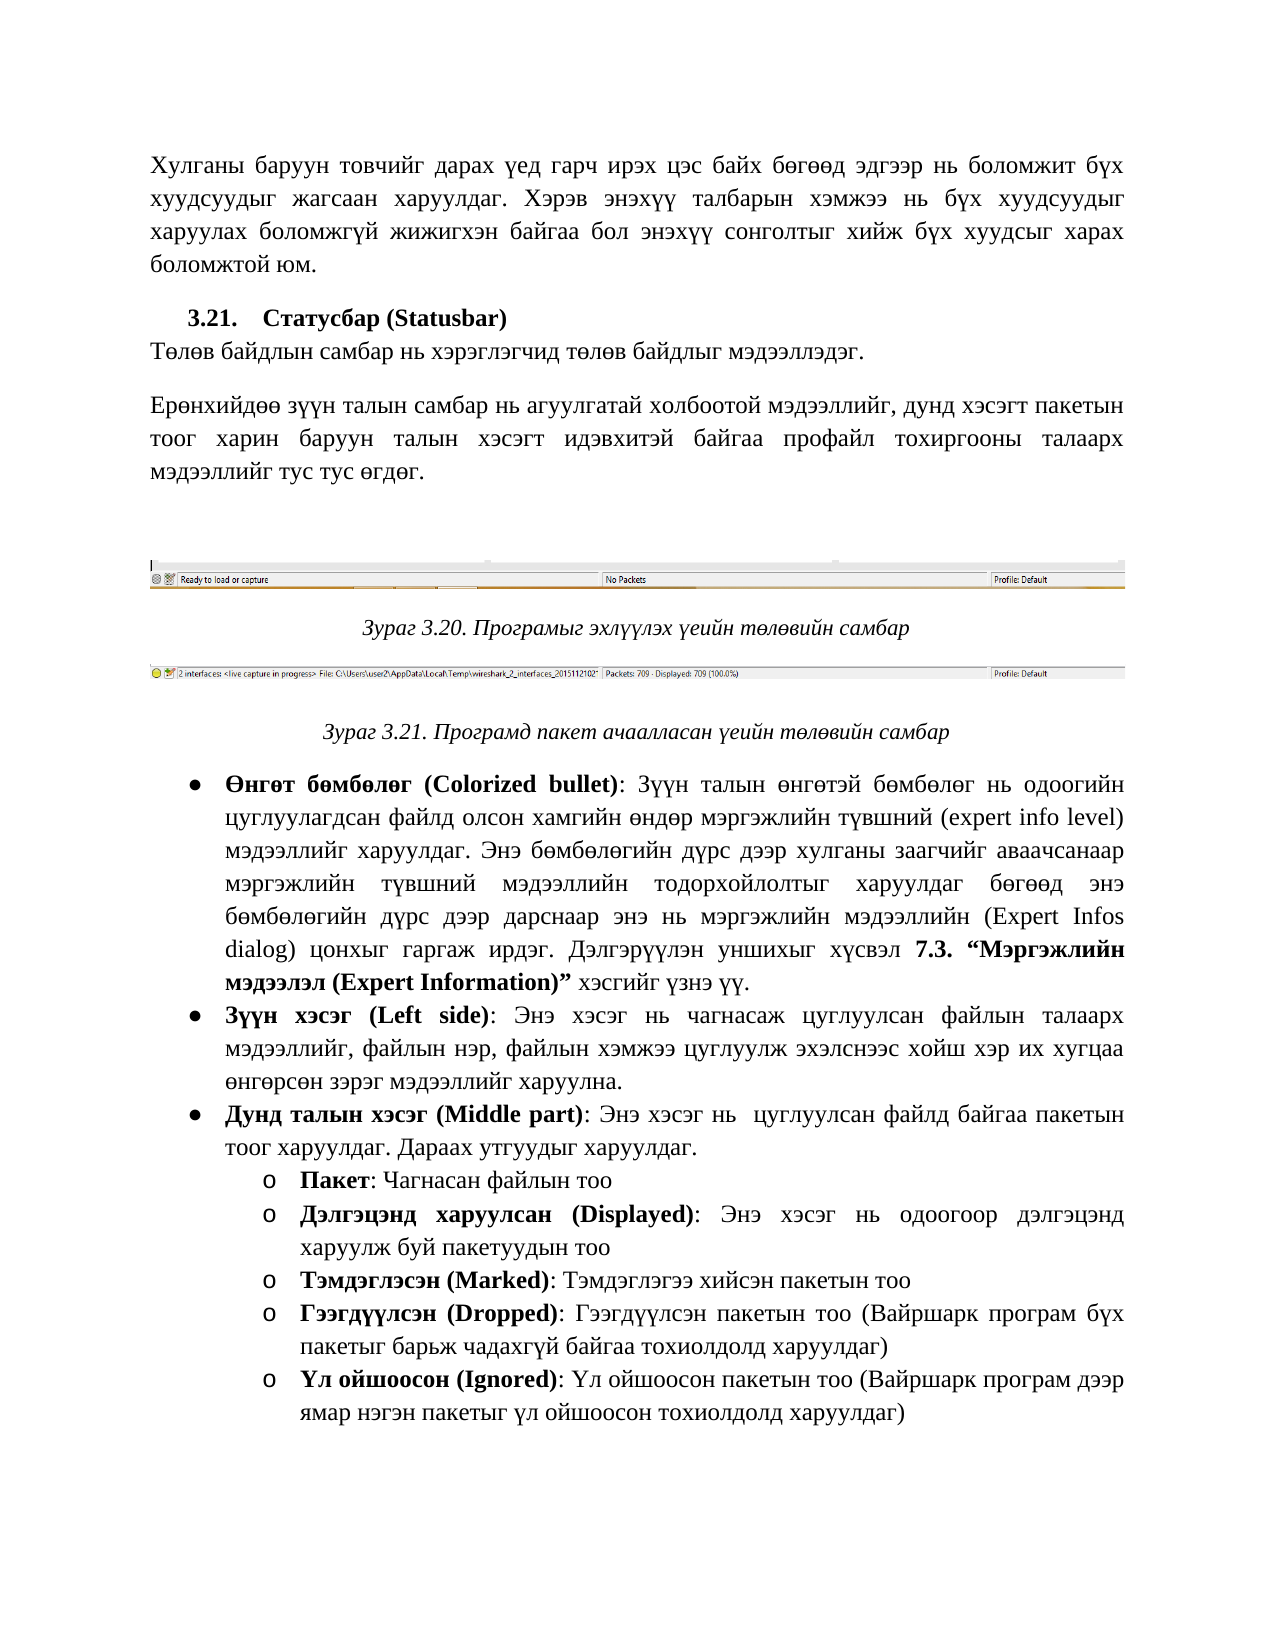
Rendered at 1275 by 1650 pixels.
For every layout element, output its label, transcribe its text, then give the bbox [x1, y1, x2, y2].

subtitle Статусбар (Statusbar) [187, 303, 1125, 332]
list Пакет: Чагнасан файлын тоо [262, 1165, 1125, 1194]
picture [150, 560, 1125, 589]
picture [150, 664, 1125, 679]
text Ерөнхийдөө зүүн талын самбар нь агуулгатай холбоотой мэдээллийг, дунд хэсэгт пакетын тоог харин баруун талын хэсэгт идэвхитэй байгаа профайл тохиргооны талаарх мэдээллийг тус тус өгдөг. [150, 390, 1125, 484]
text Хулганы баруун товчийг дарах үед гарч ирэх цэс байх бөгөөд эдгээр нь боломжит бүх хуудсуудыг жагсаан харуулдаг. Хэрэв энэхүү талбарын хэмжээ нь бүх хуудсуудыг харуулах боломжгүй жижигхэн байгаа бол энэхүү сонголтыг хийж бүх хуудсыг харах боломжтой юм. [150, 150, 1125, 278]
list Өнгөт бөмбөлөг (Colorized bullet): Зүүн талын өнгөтэй бөмбөлөг нь одоогийн цуглуулагдсан файлд олсон хамгийн өндөр мэргэжлийн түвшний (expert info level) мэдээллийг харуулдаг. Энэ бөмбөлөгийн дүрс дээр хулганы заагчийг аваачсанаар мэргэжлийн түвшний мэдээллийн тодорхойлолтыг харуулдаг бөгөөд энэ бөмбөлөгийн дүрс дээр дарснаар энэ нь мэргэжлийн мэдээллийн (Expert Infos dialog) цонхыг гаргаж ирдэг. Дэлгэрүүлэн уншихыг хүсвэл 7.3. “Мэргэжлийн мэдээлэл (Expert Information)” хэсгийг үзнэ үү. [187, 769, 1125, 996]
text Зураг 3.21. Програмд пакет ачаалласан үеийн төлөвийн самбар [150, 718, 1125, 744]
list Зүүн хэсэг (Left side): Энэ хэсэг нь чагнасаж цуглуулсан файлын талаарх мэдээллийг, файлын нэр, файлын хэмжээ цуглуулж эхэлснээс хойш хэр их хугцаа өнгөрсөн зэрэг мэдээллийг харуулна. [187, 1000, 1125, 1095]
list Дэлгэцэнд харуулсан (Displayed): Энэ хэсэг нь одоогоор дэлгэцэнд харуулж буй пакетуудын тоо [262, 1198, 1125, 1260]
list Тэмдэглэсэн (Marked): Тэмдэглэгээ хийсэн пакетын тоо [262, 1265, 1125, 1293]
list Үл ойшоосон (Ignored): Үл ойшоосон пакетын тоо (Вайршарк програм дээр ямар нэгэн пакетыг үл ойшоосон тохиолдолд харуулдаг) [262, 1364, 1125, 1426]
text Зураг 3.20. Програмыг эхлүүлэх үеийн төлөвийн самбар [150, 614, 1125, 640]
list Гээгдүүлсэн (Dropped): Гээгдүүлсэн пакетын тоо (Вайршарк програм бүх пакетыг барьж чадахгүй байгаа тохиолдолд харуулдаг) [262, 1298, 1125, 1360]
text Төлөв байдлын самбар нь хэрэглэгчид төлөв байдлыг мэдээллэдэг. [150, 336, 1125, 365]
list Дунд талын хэсэг (Middle part): Энэ хэсэг нь цуглуулсан файлд байгаа пакетын тоог харуулдаг. Дараах утгуудыг харуулдаг. [187, 1099, 1125, 1161]
